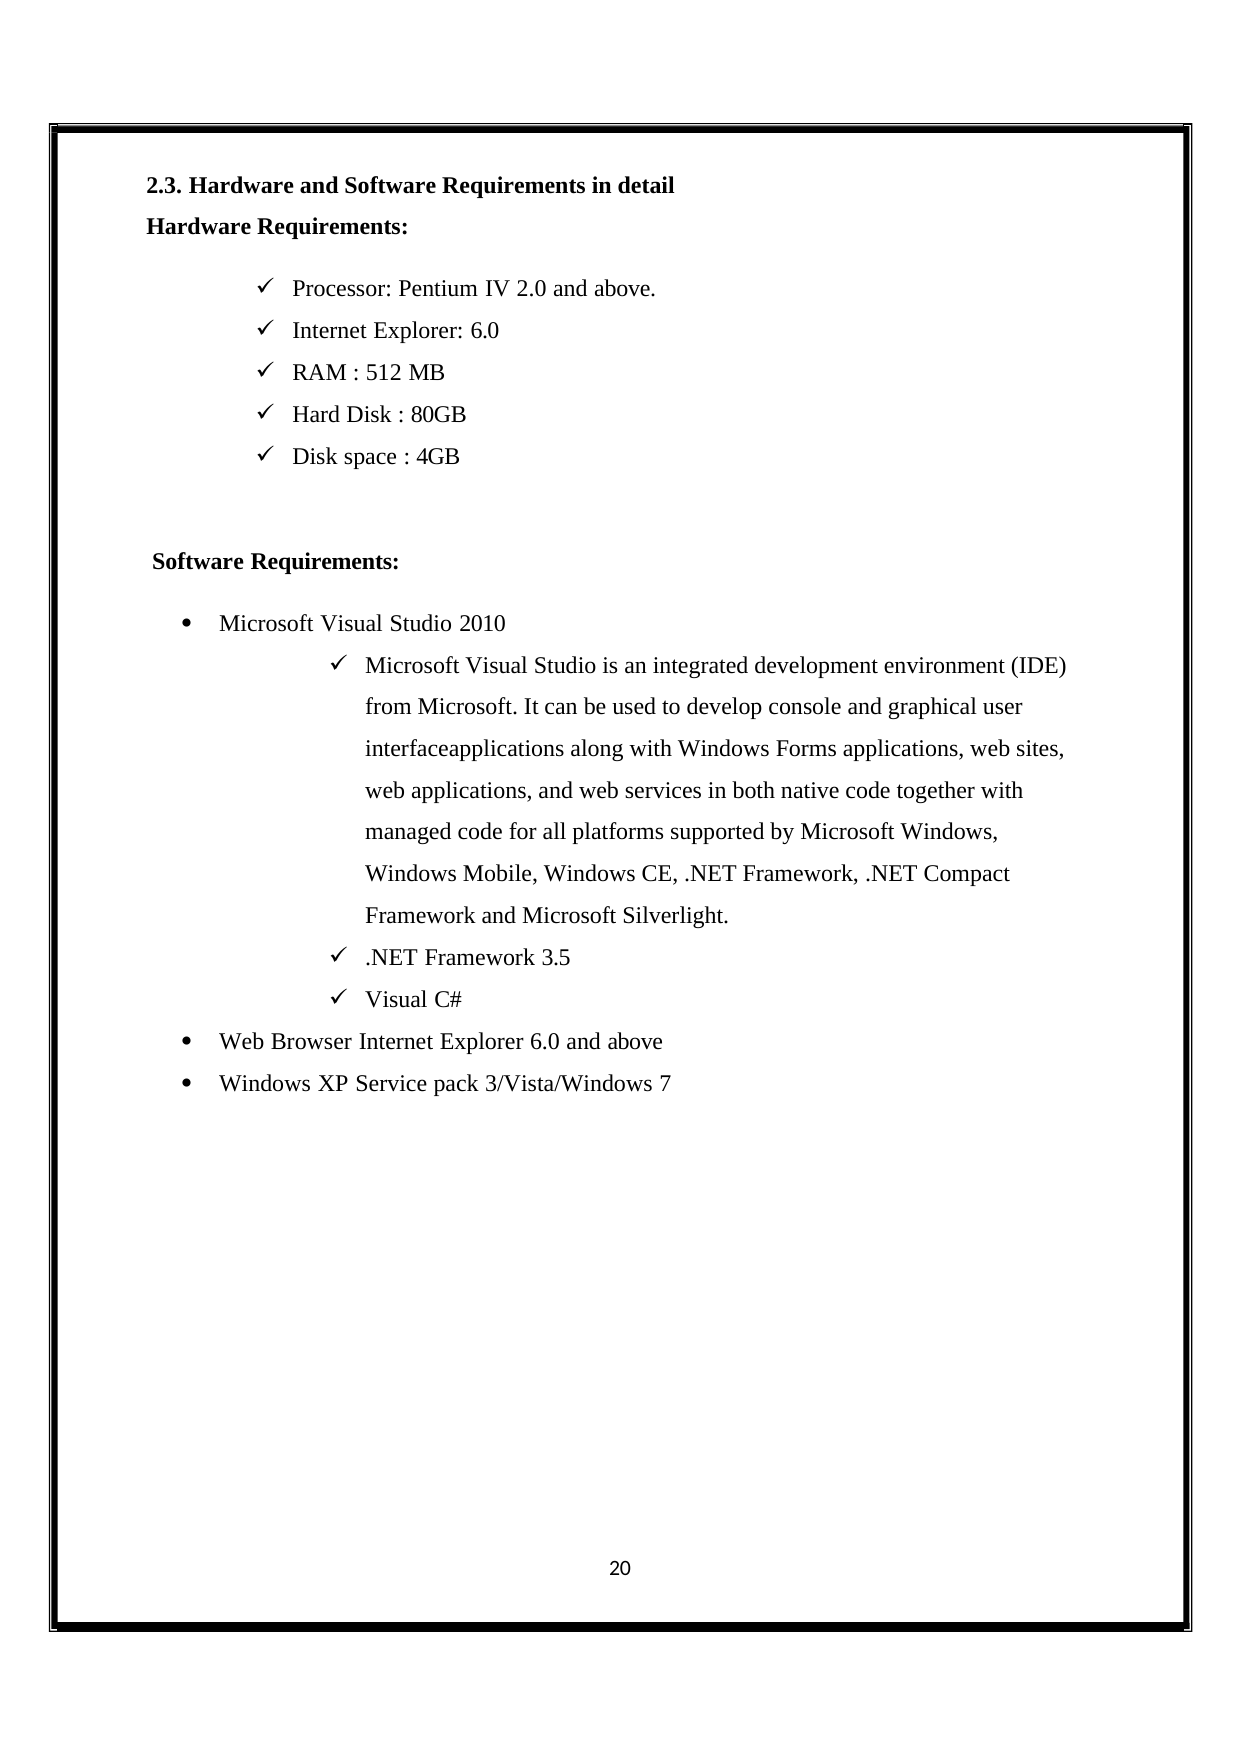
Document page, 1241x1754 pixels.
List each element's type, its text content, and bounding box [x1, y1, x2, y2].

list Internet Explorer: 6.0 [255, 316, 1140, 344]
subtitle Software Requirements: [123, 547, 400, 575]
list Hard Disk : 80GB [255, 400, 1140, 428]
picture [58, 124, 1183, 132]
subtitle Hardware and Software Requirements in detail Hardware Requirements: [146, 171, 682, 240]
list Processor: Pentium IV 2.0 and above. [255, 274, 1140, 302]
list Web Browser Internet Explorer 6.0 and above [182, 1027, 1140, 1055]
list Microsoft Visual Studio is an integrated development environment (IDE) from Microsoft. It can be used to develop console and graphical user interfaceapplications along with Windows Forms applications, web sites, web applications, and web services in both native code together with managed code for all platforms supported by Microsoft Windows, Windows Mobile, Windows CE, .NET Framework, .NET Compact Framework and Microsoft Silverlight. [328, 651, 1079, 928]
list Microsoft Visual Studio 2010 [182, 609, 1140, 637]
list .NET Framework 3.5 [328, 943, 1140, 971]
list Visual C# [328, 985, 1140, 1013]
picture [58, 1623, 1183, 1631]
list RAM : 512 MB [255, 358, 1140, 386]
list Disk space : 4GB [255, 442, 1140, 470]
list Windows XP Service pack 3/Vista/Windows 7 [182, 1069, 1140, 1097]
